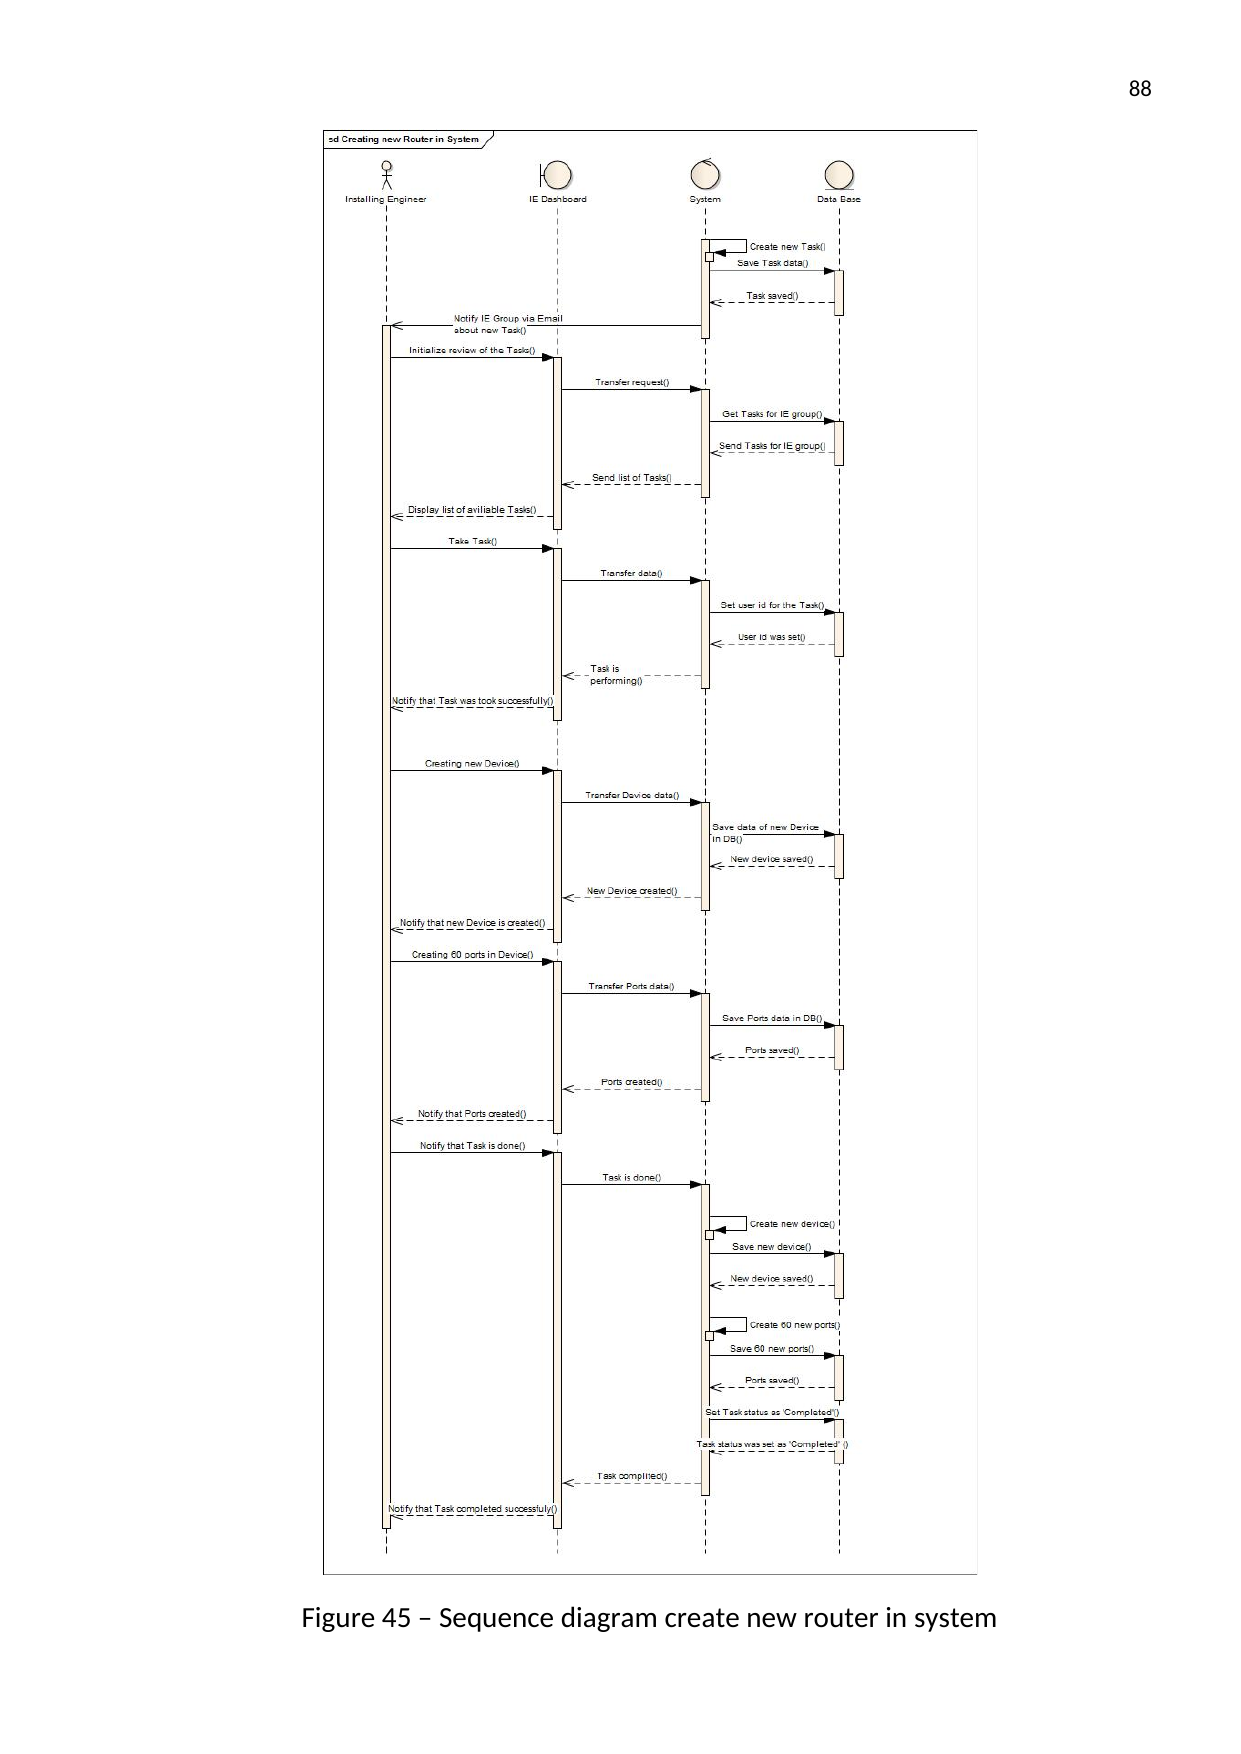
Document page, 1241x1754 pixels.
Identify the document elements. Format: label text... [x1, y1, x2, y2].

text Figure 45 – Sequence diagram create new router in system [148, 1599, 1152, 1635]
picture [322, 129, 978, 1575]
